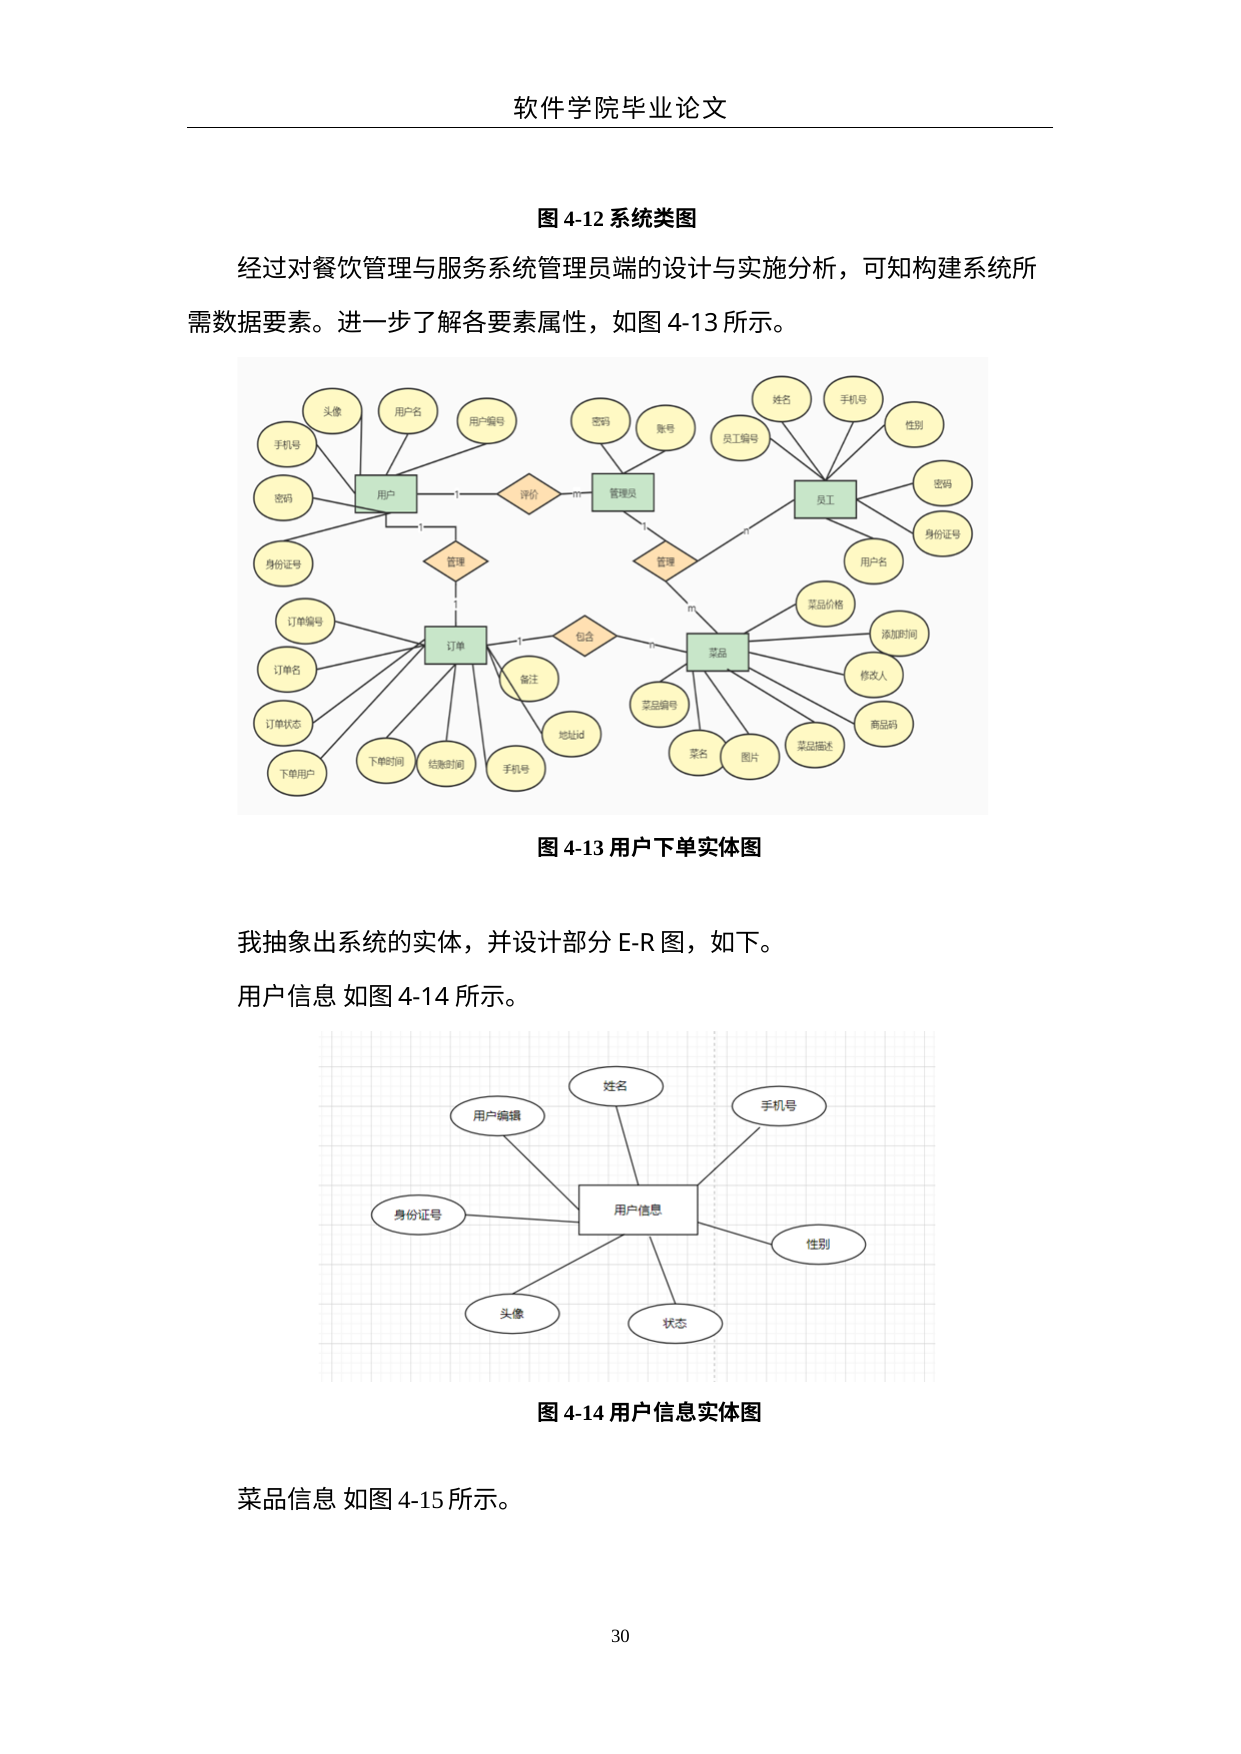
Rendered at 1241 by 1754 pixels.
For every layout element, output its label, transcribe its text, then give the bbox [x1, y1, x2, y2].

picture [318, 1031, 936, 1382]
text 图4-12 系统类图 [450, 201, 1053, 233]
text 菜品信息 如图4-15所示。 [187, 1480, 1053, 1516]
text 用户信息 如图4-14 所示。 [187, 977, 1053, 1013]
text 经过对餐饮管理与服务系统管理员端的设计与实施分析，可知构建系统所需数据要素。进一步了解各要素属性，如图4-13所示。 [187, 248, 1053, 339]
picture [237, 357, 989, 815]
text 图4-13 用户下单实体图 [450, 830, 1053, 862]
text 我抽象出系统的实体，并设计部分E-R图，如下。 [187, 922, 1053, 958]
text 图4-14 用户信息实体图 [493, 1394, 1053, 1426]
